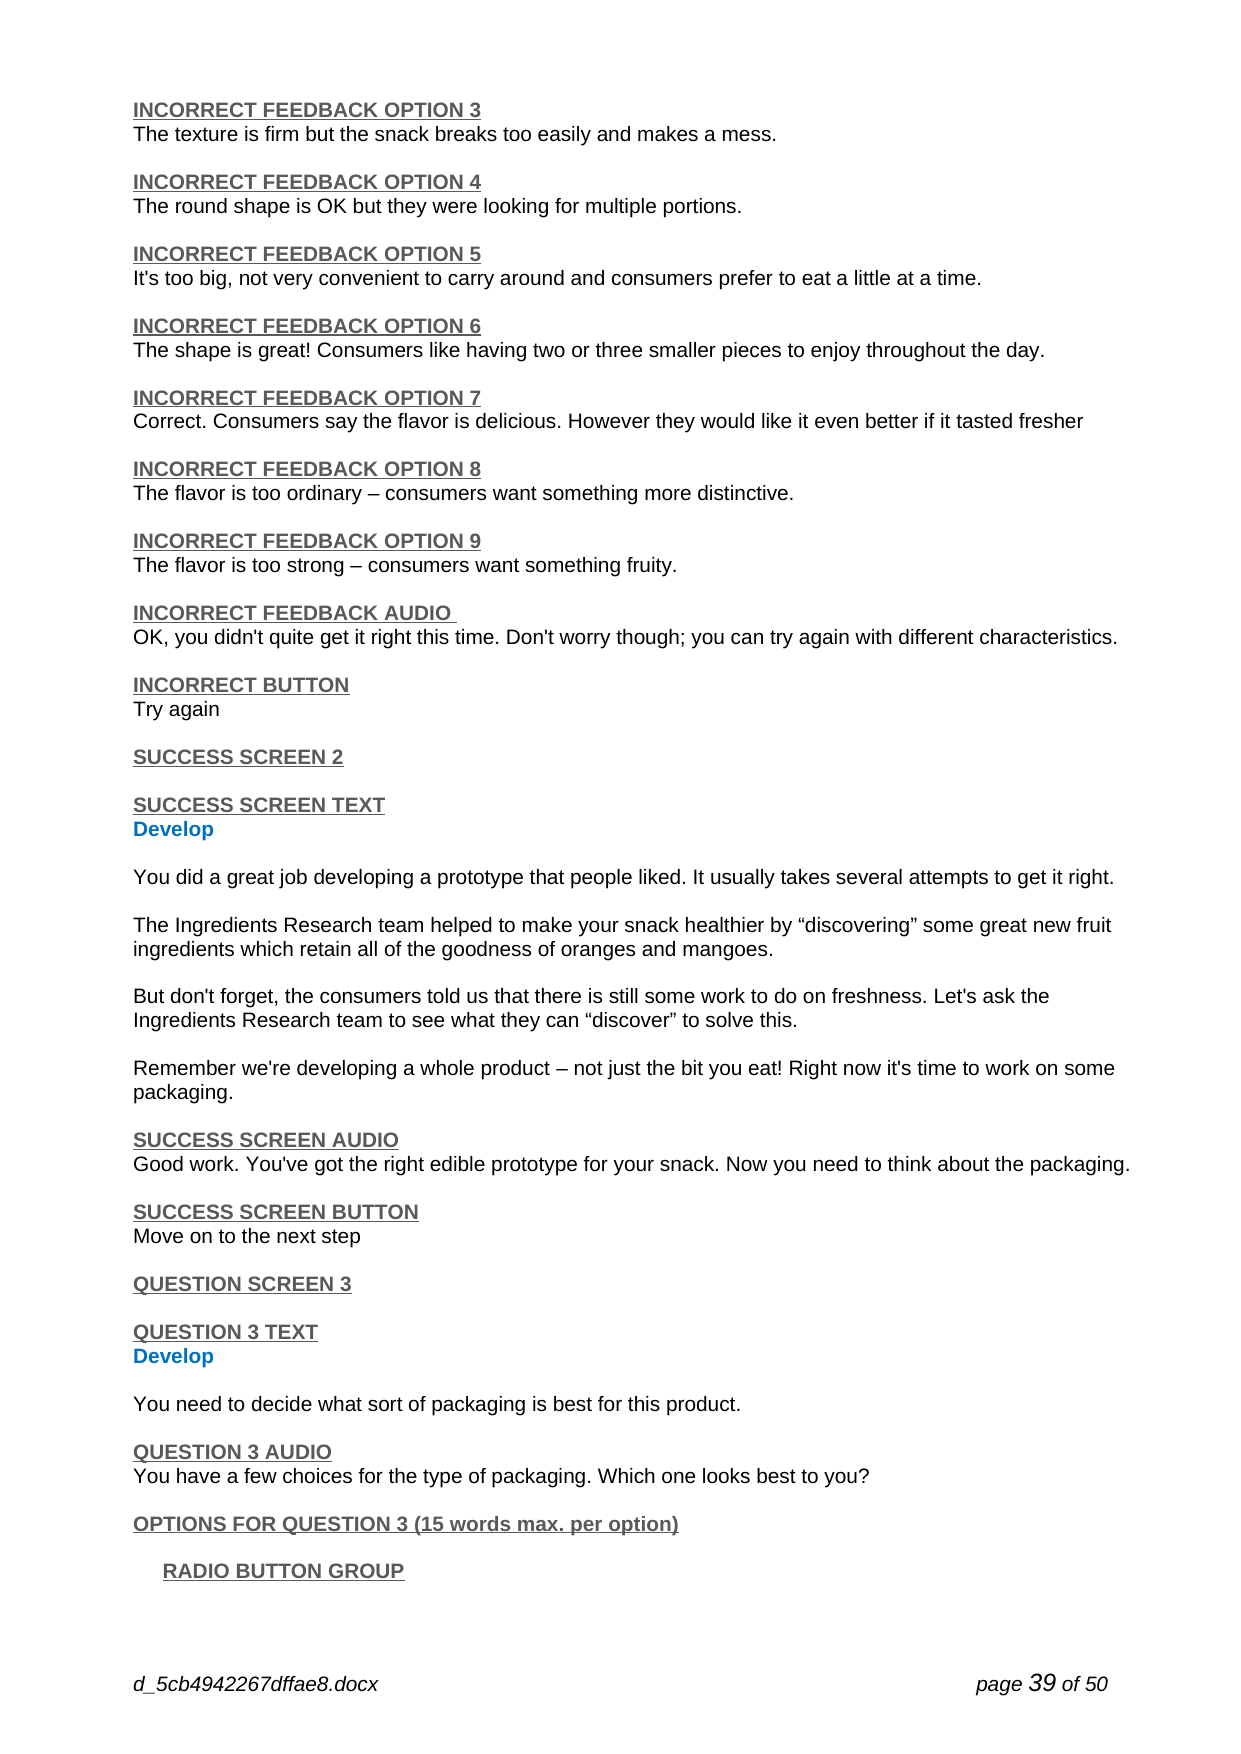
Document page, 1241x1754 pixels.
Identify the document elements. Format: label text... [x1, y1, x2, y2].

text INCORRECT FEEDBACK OPTION 5 [133, 242, 1132, 266]
text But don't forget, the consumers told us that there is still some work to do on freshness. Let's ask the Ingredients Research team to see what they can “discover” to solve this. [133, 984, 1132, 1032]
text INCORRECT FEEDBACK OPTION 3 [133, 98, 1132, 122]
text The texture is firm but the snack breaks too easily and makes a mess. [133, 122, 1132, 146]
text QUESTION SCREEN 3 [133, 1272, 1132, 1296]
text It's too big, not very convenient to carry around and consumers prefer to eat a little at a time. [133, 266, 1132, 289]
text The flavor is too strong – consumers want something fruity. [133, 553, 1132, 577]
text The round shape is OK but they were looking for multiple portions. [133, 194, 1132, 218]
text INCORRECT FEEDBACK OPTION 6 [133, 313, 1132, 337]
text INCORRECT BUTTON [133, 673, 1132, 697]
text You have a few choices for the type of packaging. Which one looks best to you? [133, 1463, 1132, 1487]
text INCORRECT FEEDBACK AUDIO [133, 601, 1132, 625]
text OK, you didn't quite get it right this time. Don't worry though; you can try again with different characteristics. [133, 625, 1132, 649]
text INCORRECT FEEDBACK OPTION 7 [133, 385, 1132, 409]
text Correct. Consumers say the flavor is delicious. However they would like it even better if it tasted fresher [133, 409, 1132, 433]
text INCORRECT FEEDBACK OPTION 4 [133, 170, 1132, 194]
text OPTIONS FOR QUESTION 3 (15 words max. per option) [133, 1511, 1132, 1535]
text QUESTION 3 AUDIO [133, 1439, 1132, 1463]
text The shape is great! Consumers like having two or three smaller pieces to enjoy throughout the day. [133, 337, 1132, 361]
text Good work. You've got the right edible prototype for your snack. Now you need to think about the packaging. [133, 1152, 1132, 1176]
text The Ingredients Research team helped to make your snack healthier by “discovering” some great new fruit ingredients which retain all of the goodness of oranges and mangoes. [133, 912, 1132, 960]
text Move on to the next step [133, 1224, 1132, 1248]
text Try again [133, 697, 1132, 721]
text Remember we're developing a whole product – not just the bit you eat! Right now it's time to work on some packaging. [133, 1056, 1132, 1104]
text The flavor is too ordinary – consumers want something more distinctive. [133, 481, 1132, 505]
text SUCCESS SCREEN TEXT [133, 793, 1132, 817]
text You did a great job developing a prototype that people liked. It usually takes several attempts to get it right. [133, 864, 1132, 888]
text INCORRECT FEEDBACK OPTION 8 [133, 457, 1132, 481]
text SUCCESS SCREEN 2 [133, 745, 1132, 769]
text QUESTION 3 TEXT [133, 1320, 1132, 1344]
text Develop [133, 1344, 1132, 1368]
text INCORRECT FEEDBACK OPTION 9 [133, 529, 1132, 553]
text SUCCESS SCREEN BUTTON [133, 1200, 1132, 1224]
text You need to decide what sort of packaging is best for this product. [133, 1392, 1132, 1416]
text SUCCESS SCREEN AUDIO [133, 1128, 1132, 1152]
text RADIO BUTTON GROUP [133, 1559, 1132, 1583]
text Develop [133, 817, 1132, 841]
